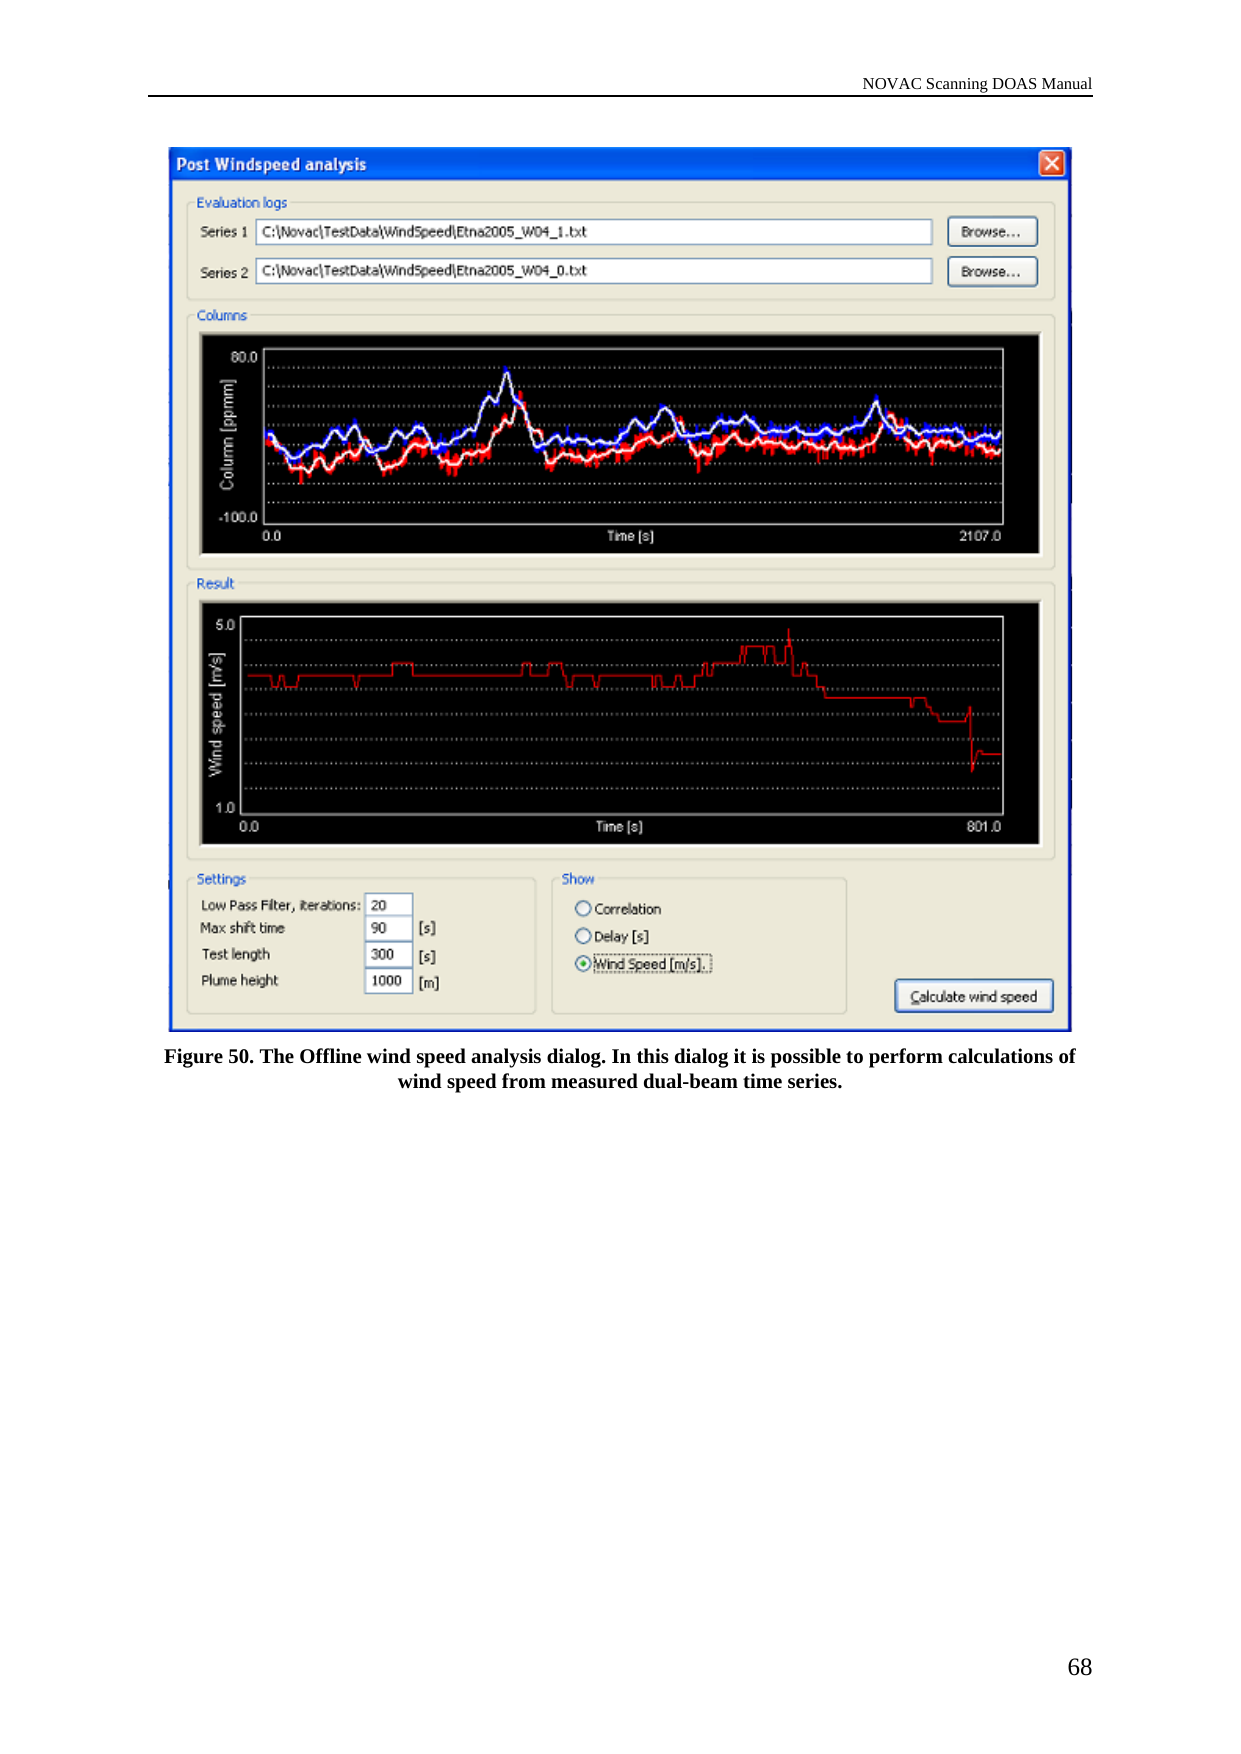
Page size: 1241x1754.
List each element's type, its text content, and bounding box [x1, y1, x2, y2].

picture [168, 147, 1073, 1032]
text Figure 50. The Offline wind speed analysis dialog. In this dialog it is possible to perform calculations of wind speed from measured dual-beam time series. [148, 1044, 1093, 1093]
